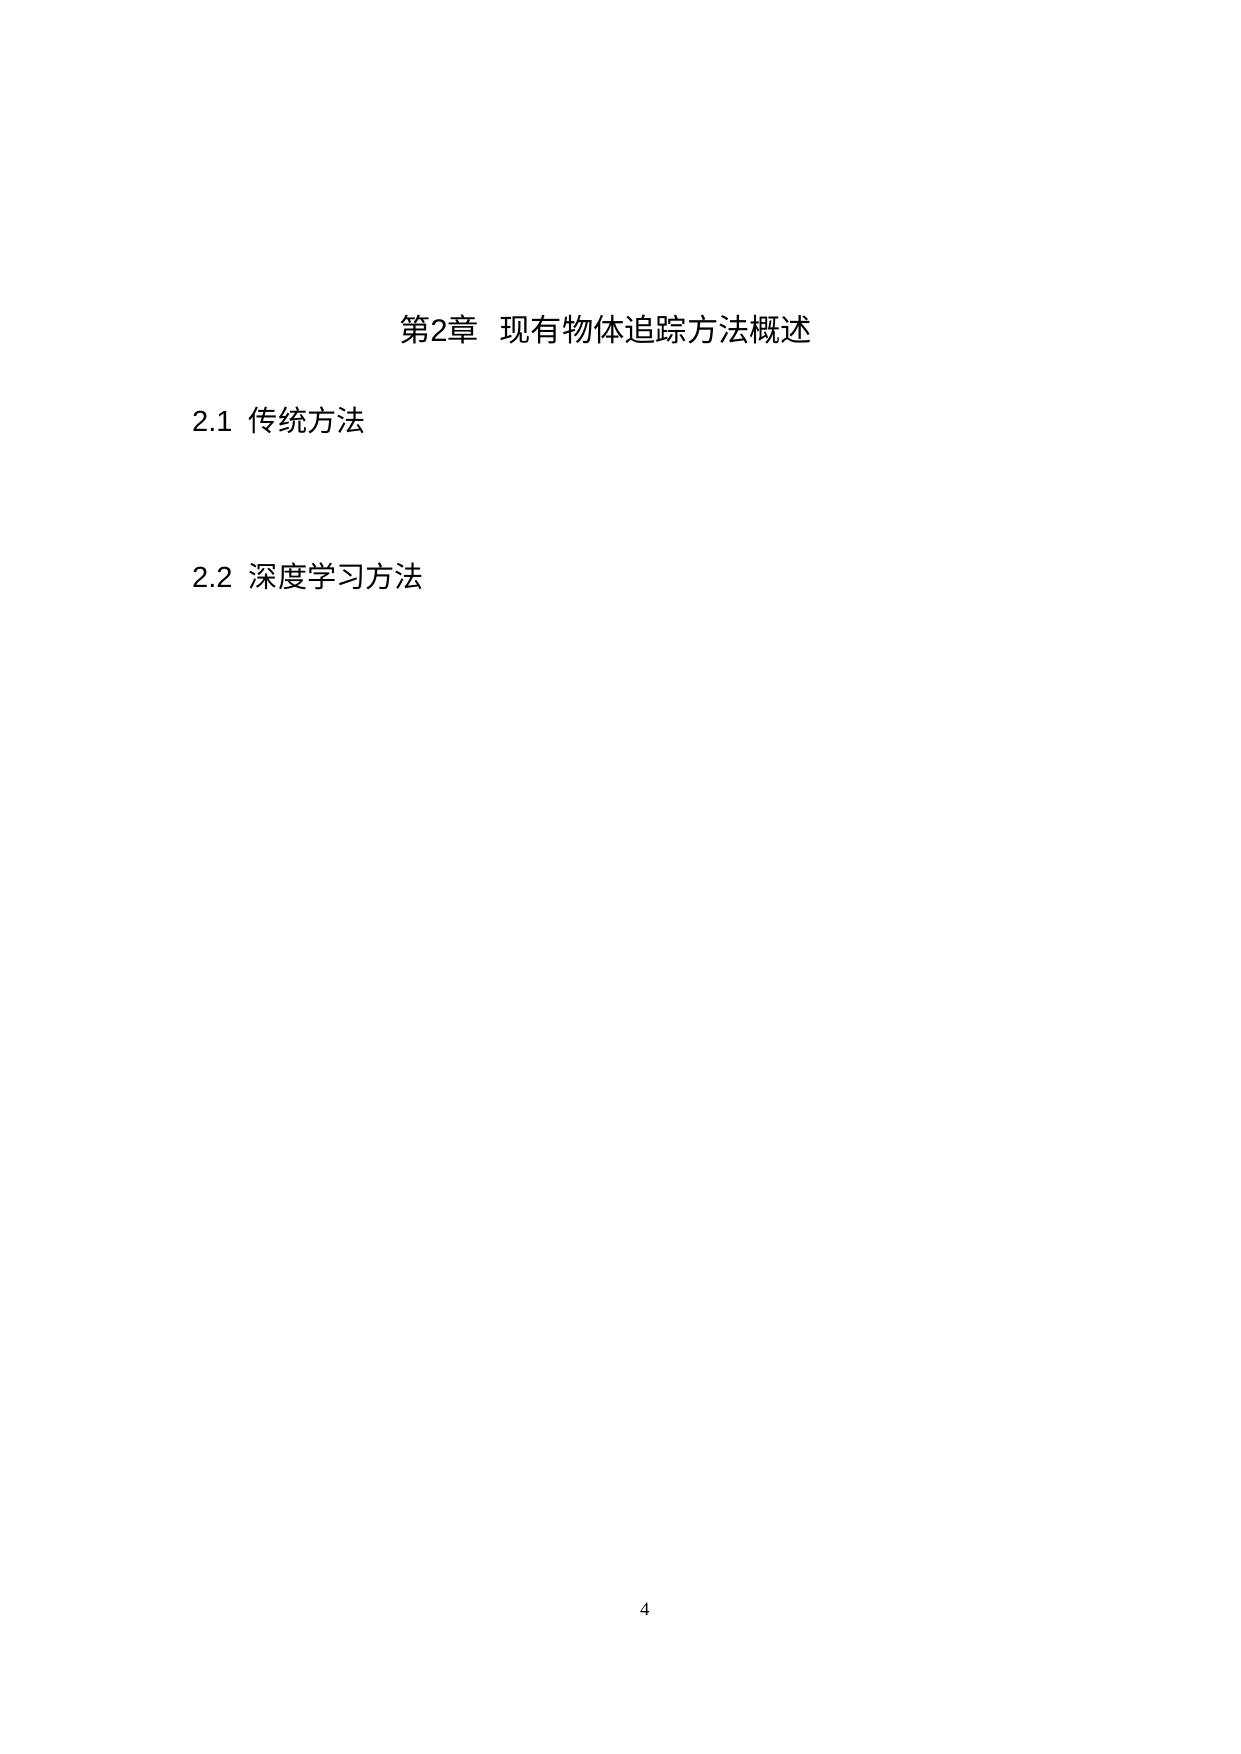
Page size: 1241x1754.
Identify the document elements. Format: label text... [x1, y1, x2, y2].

subtitle 深度学习方法 [192, 558, 1063, 595]
subtitle 现有物体追踪方法概述 [148, 308, 1063, 349]
subtitle 传统方法 [192, 402, 1063, 439]
